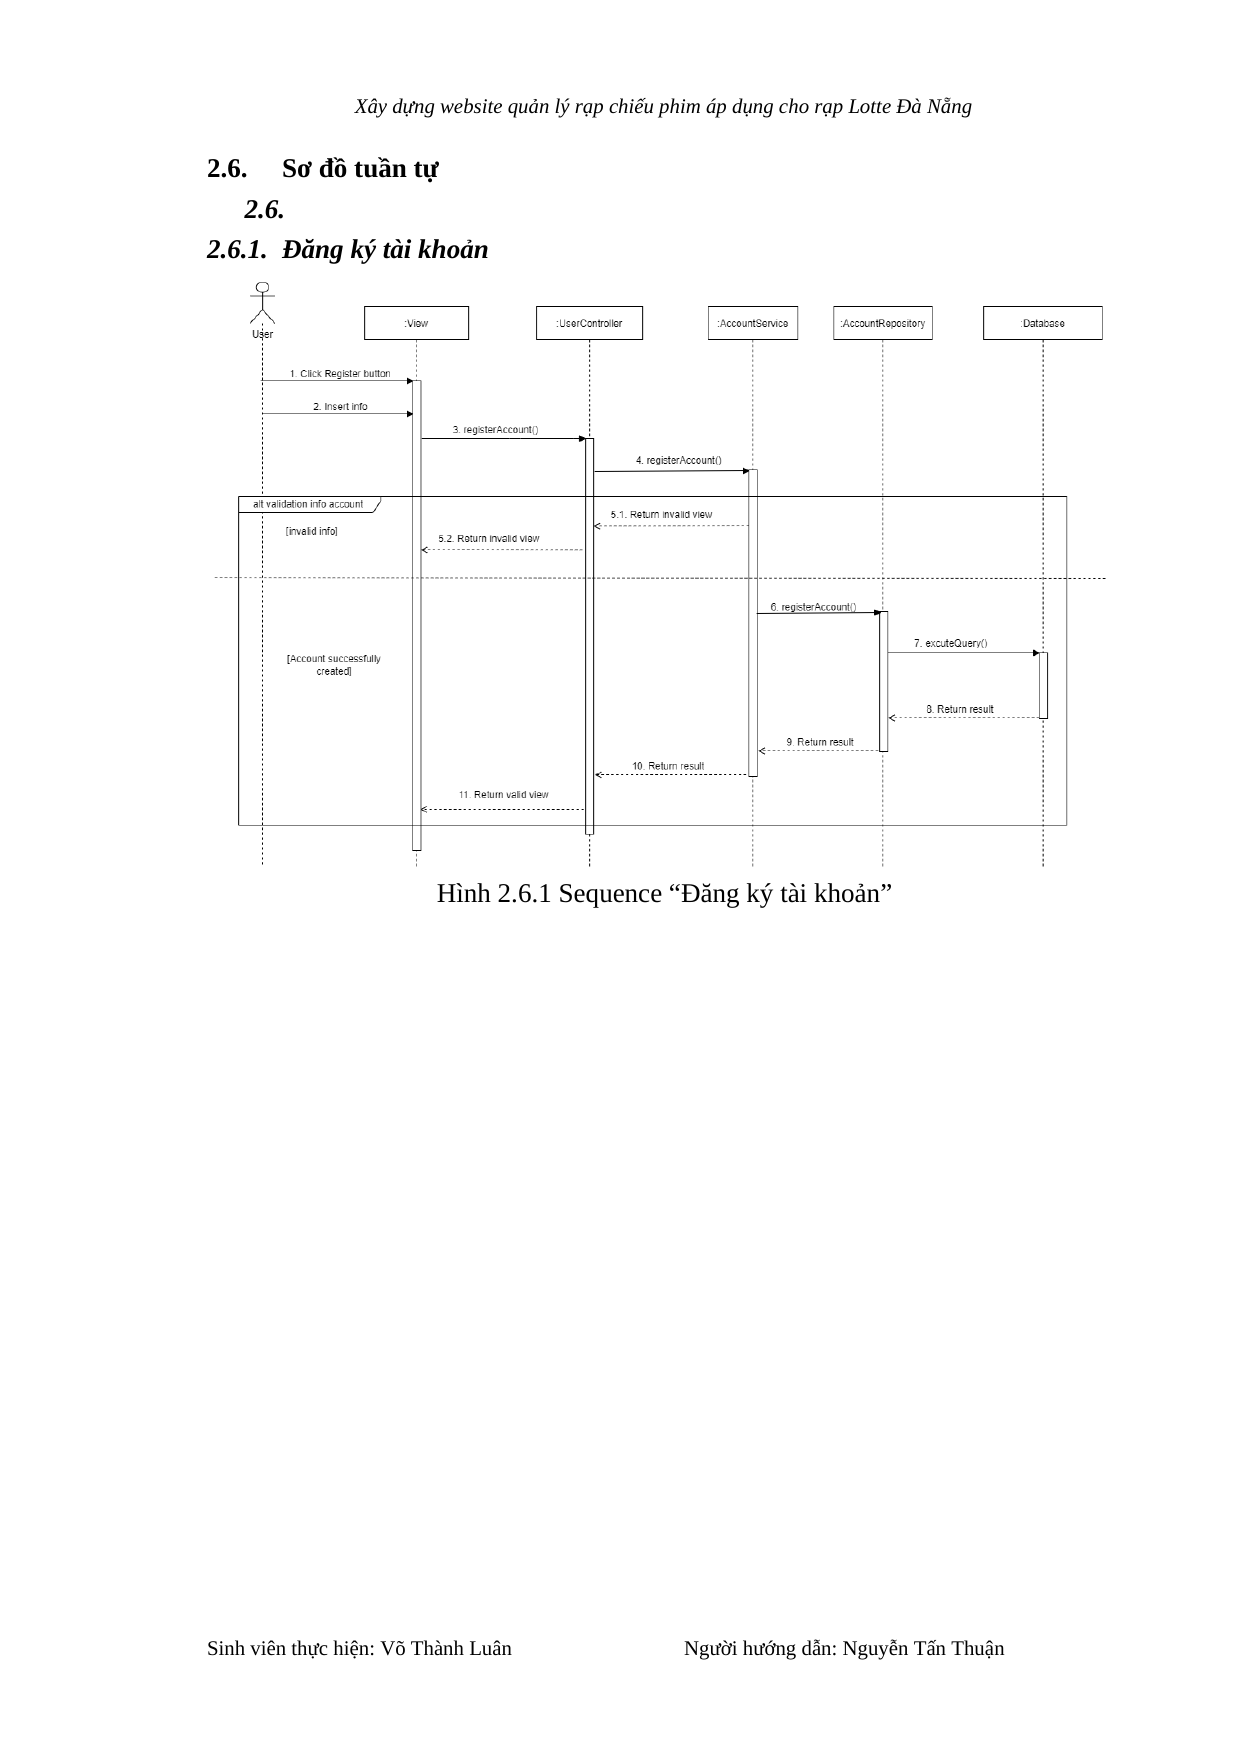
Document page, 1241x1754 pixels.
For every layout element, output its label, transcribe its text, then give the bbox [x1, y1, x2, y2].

list Sơ đồ tuần tự [207, 153, 1122, 184]
list Đăng ký tài khoản [207, 233, 1122, 264]
text Hình 2.6.1 Sequence “Đăng ký tài khoản” [207, 877, 1122, 908]
picture [206, 273, 1115, 877]
